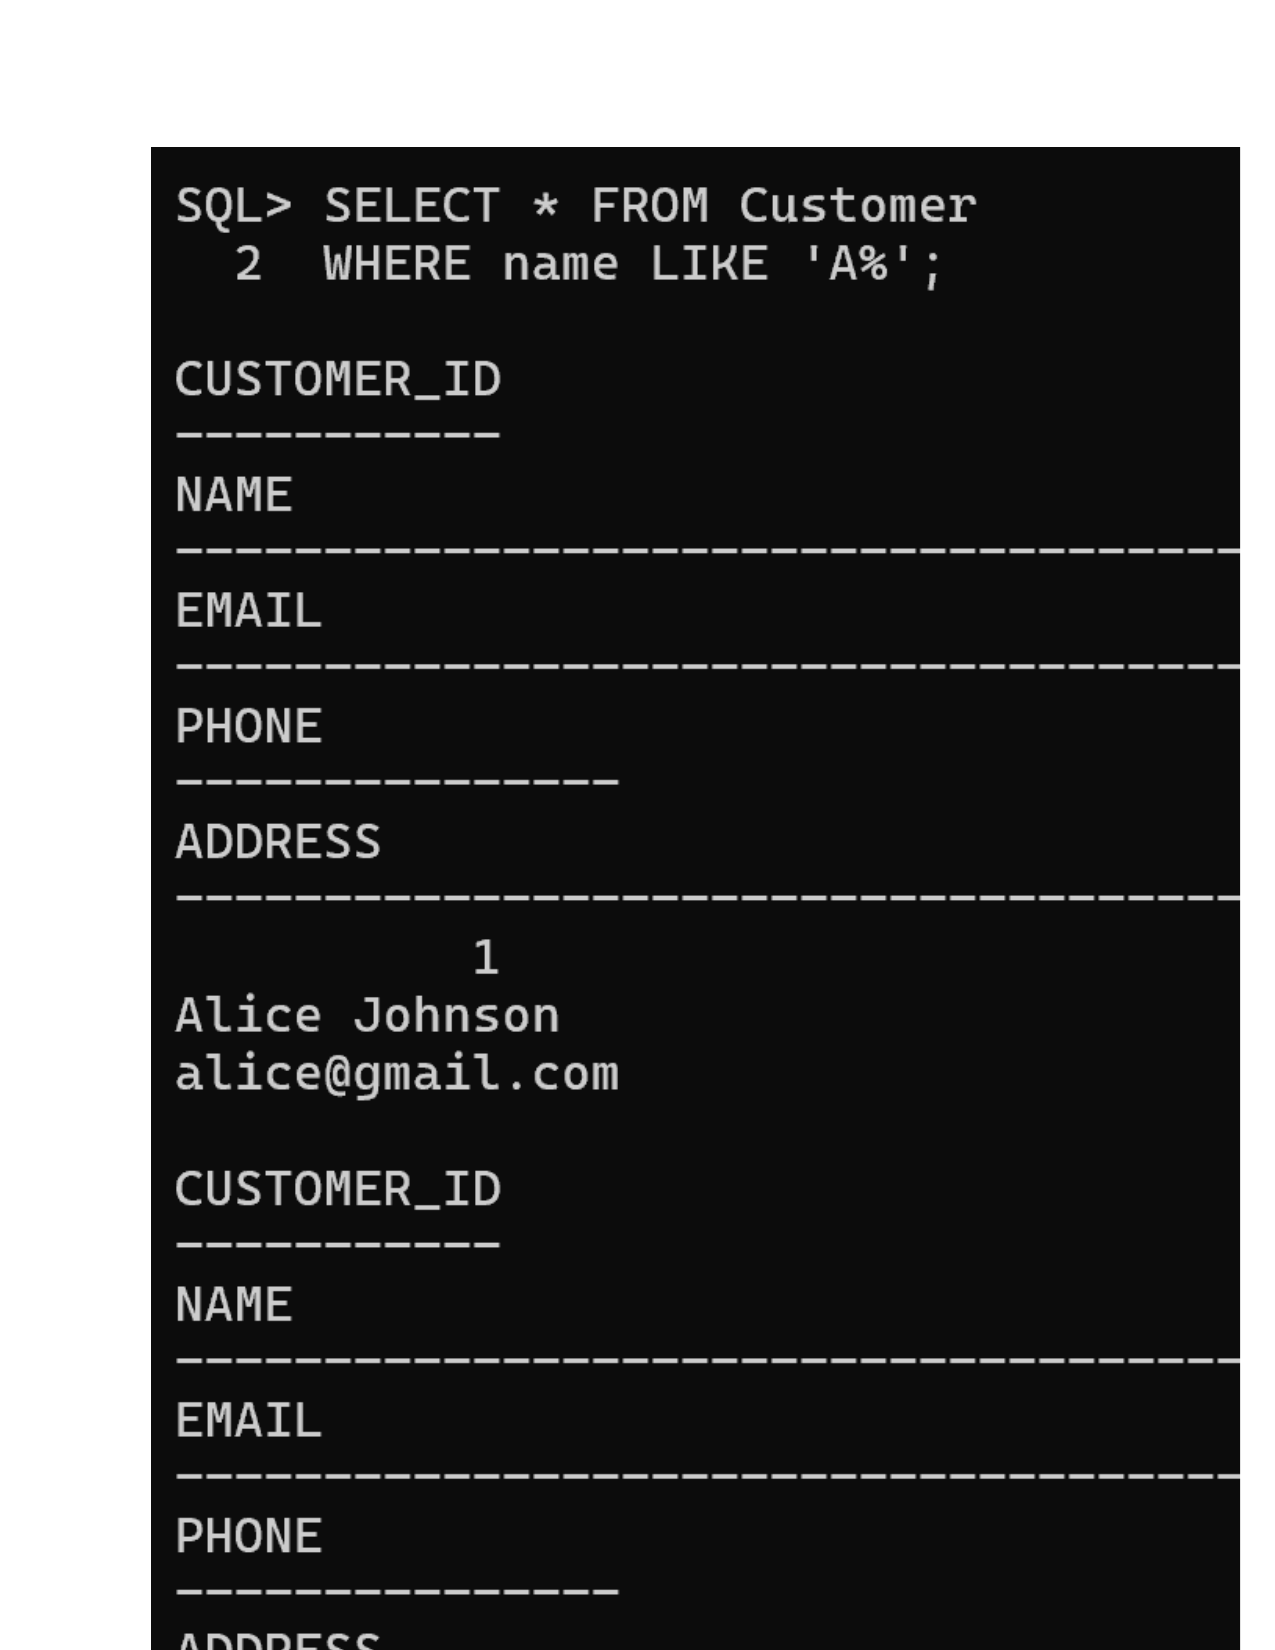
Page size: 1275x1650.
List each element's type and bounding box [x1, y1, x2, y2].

picture [151, 147, 1241, 1650]
